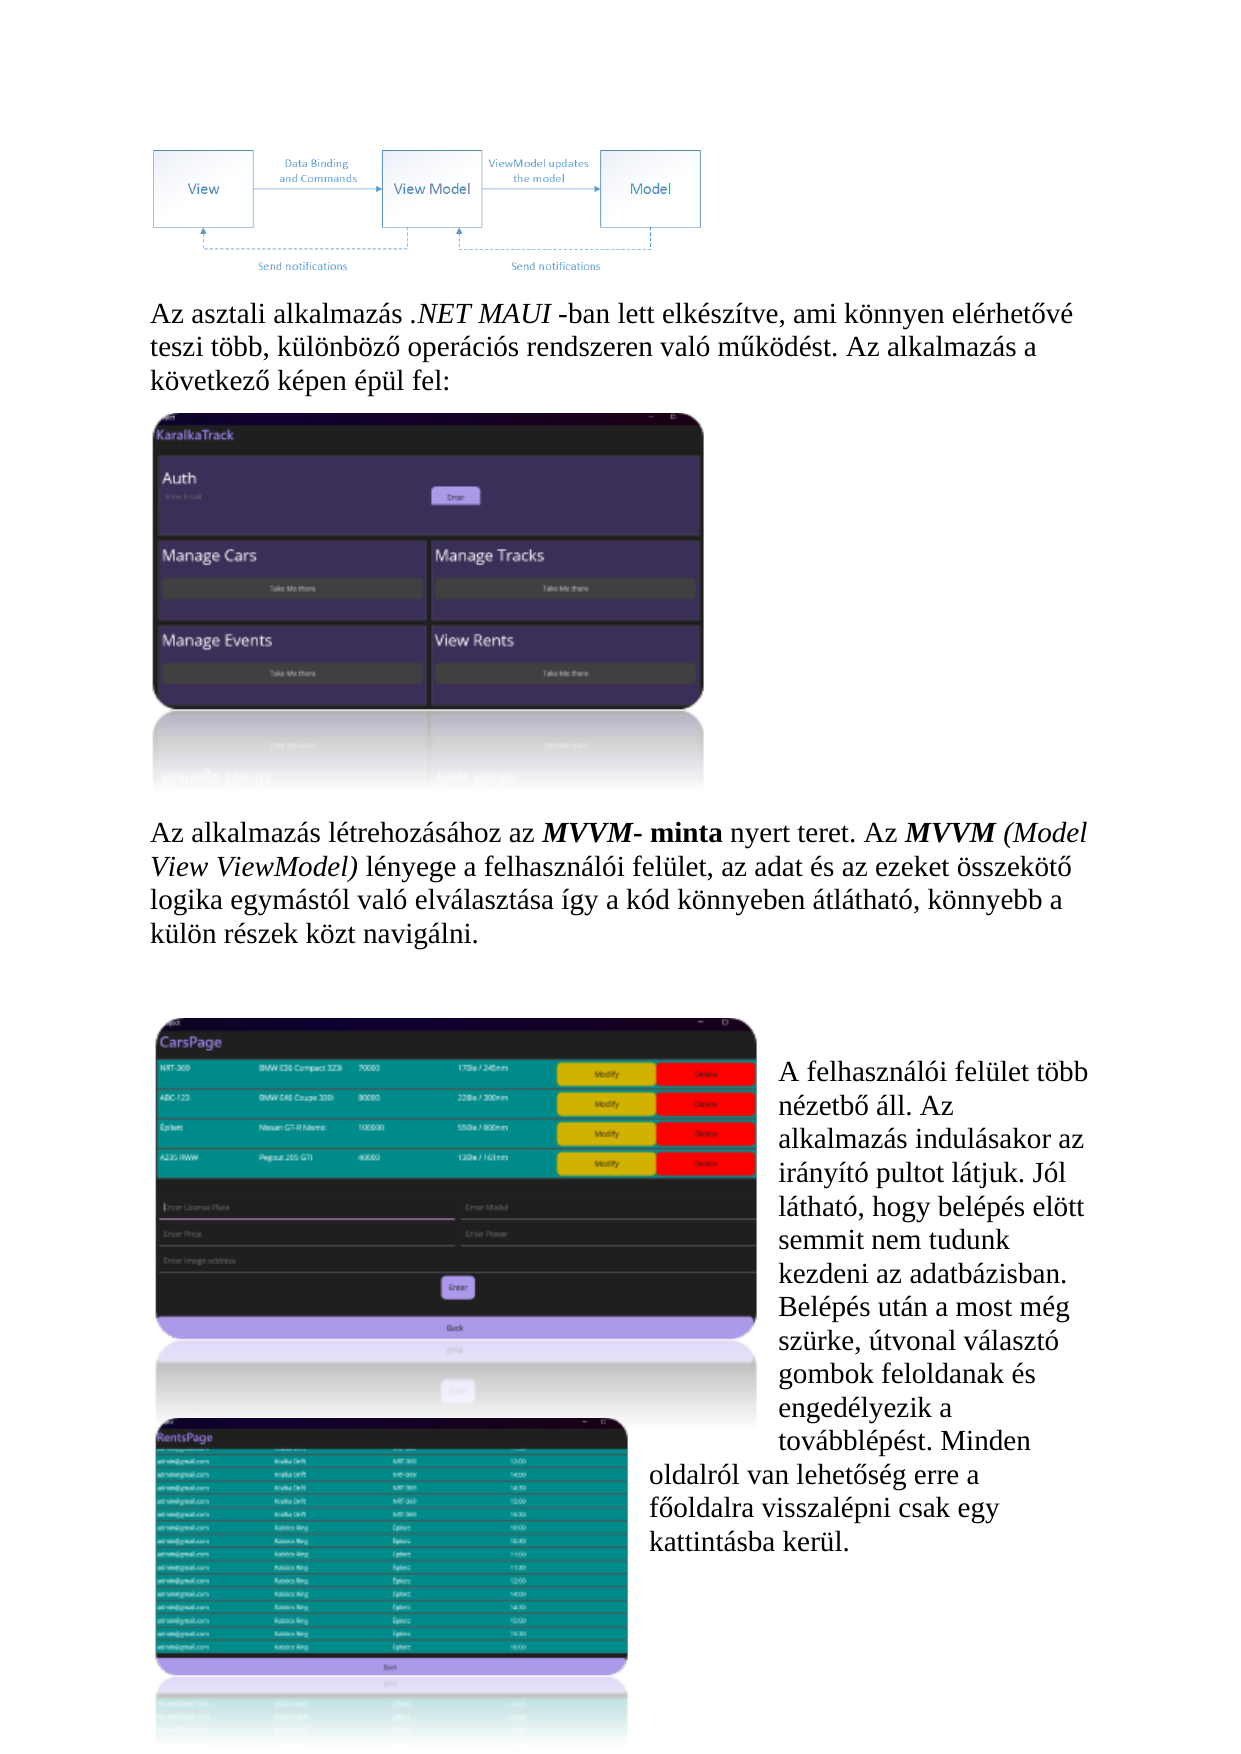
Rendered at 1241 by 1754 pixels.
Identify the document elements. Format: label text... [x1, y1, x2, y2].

picture [153, 1018, 760, 1754]
picture [150, 150, 703, 280]
picture [150, 413, 707, 799]
text Az alkalmazás létrehozásához az MVVM- minta nyert teret. Az MVVM (Model View ViewModel) lényege a felhasználói felület, az adat és az ezeket összekötő logika egymástól való elválasztása így a kód könnyeben átlátható, könnyebb a külön részek közt navigálni. [150, 815, 1090, 949]
text Az asztali alkalmazás .NET MAUI -ban lett elkészítve, ami könnyen elérhetővé teszi több, különböző operációs rendszeren való működést. Az alkalmazás a következő képen épül fel: [150, 296, 1090, 396]
text A felhasználói felület több nézetbő áll. Az alkalmazás indulásakor az irányító pultot látjuk. Jól látható, hogy belépés elött semmit nem tudunk kezdeni az adatbázisban. Belépés után a most még szürke, útvonal választó gombok feloldanak és engedélyezik a továbblépést. Minden oldalról van lehetőség erre a főoldalra visszalépni csak egy kattintásba kerül. [631, 1054, 1090, 1558]
